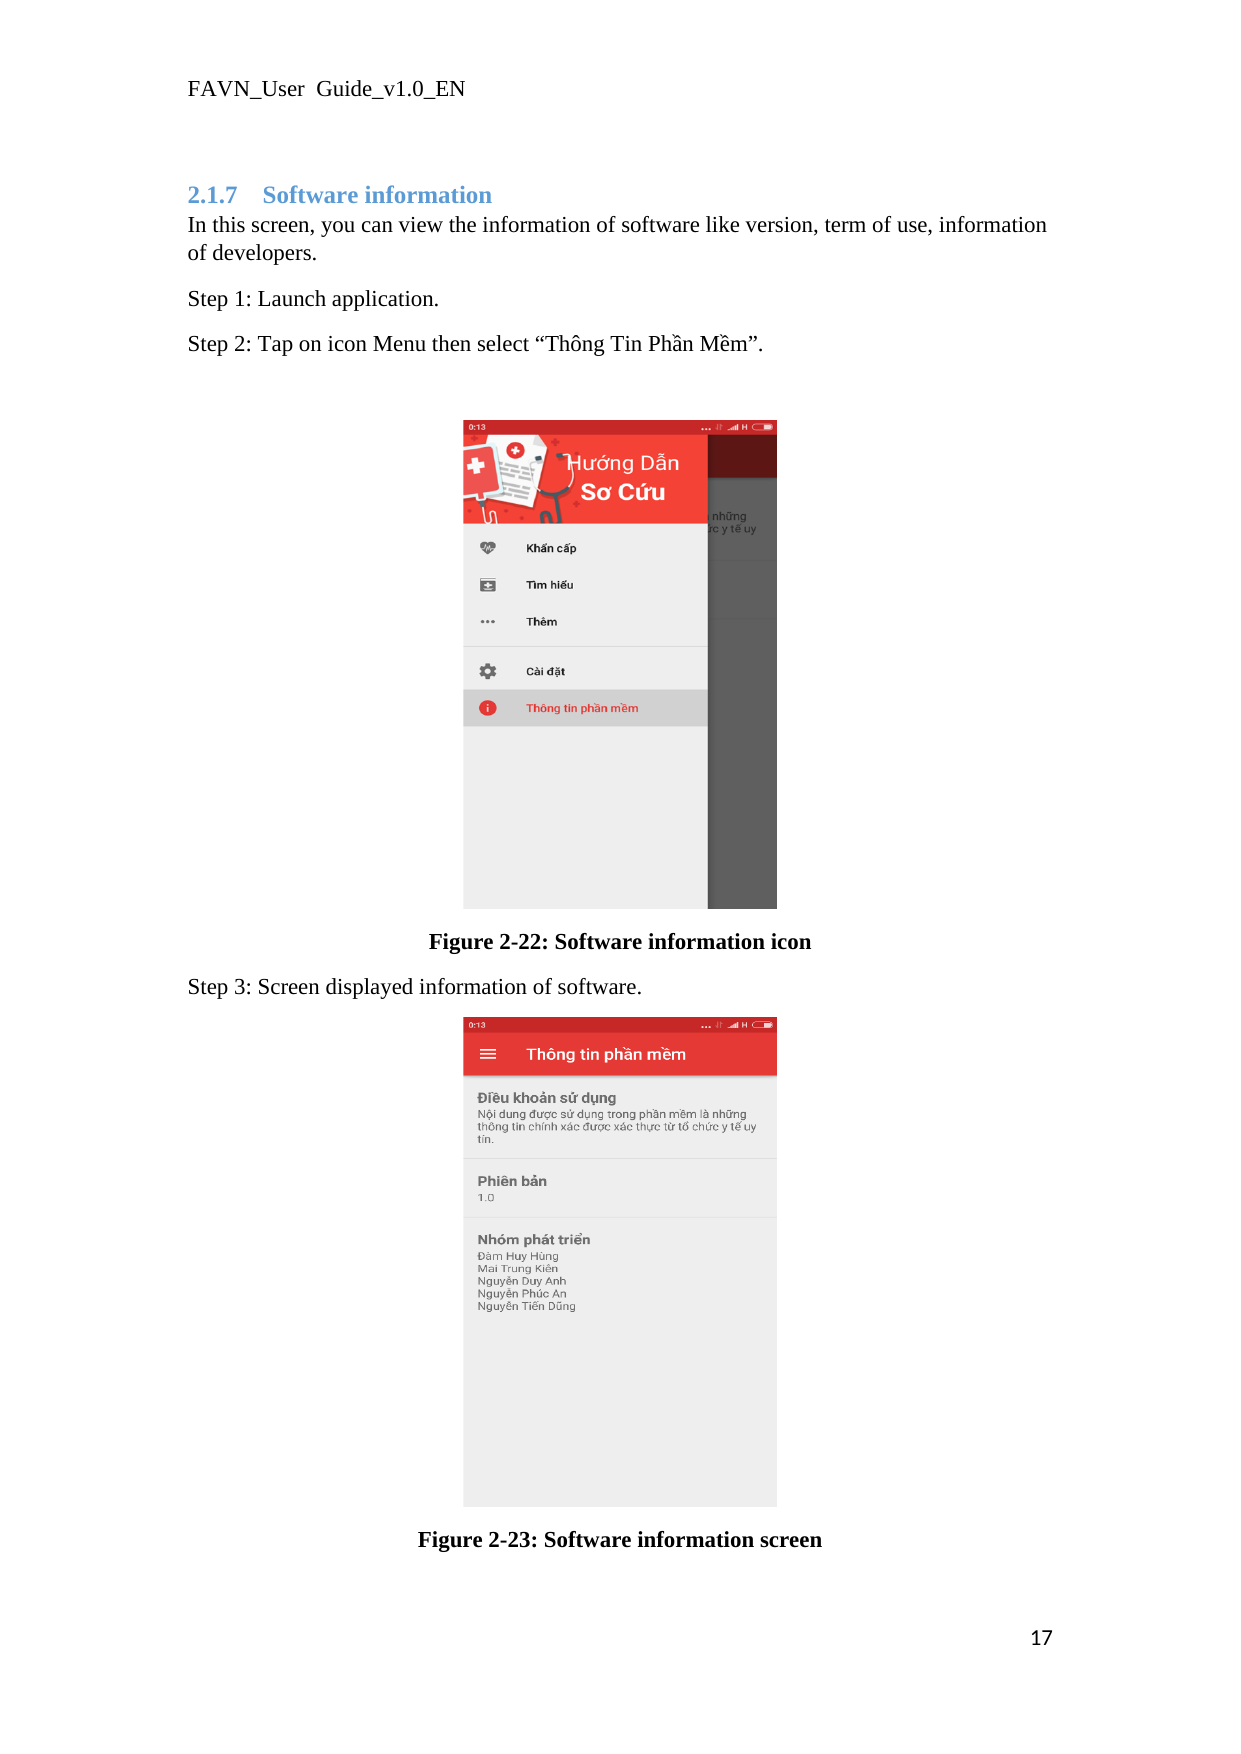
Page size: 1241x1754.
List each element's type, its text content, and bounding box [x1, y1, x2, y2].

text Figure 2-22: Software information icon [187, 928, 1053, 954]
text Step 1: Launch application. [187, 284, 1053, 311]
subtitle Software information [187, 180, 1053, 209]
text In this screen, you can view the information of software like version, term of use, information of developers. [187, 211, 1053, 266]
text Step 2: Tap on icon Menu then select “Thông Tin Phần Mềm”. [187, 330, 1053, 356]
picture [463, 420, 777, 909]
text Figure 2-23: Software information screen [187, 1526, 1053, 1552]
picture [463, 1017, 777, 1507]
text Step 3: Screen displayed information of software. [187, 973, 1053, 999]
